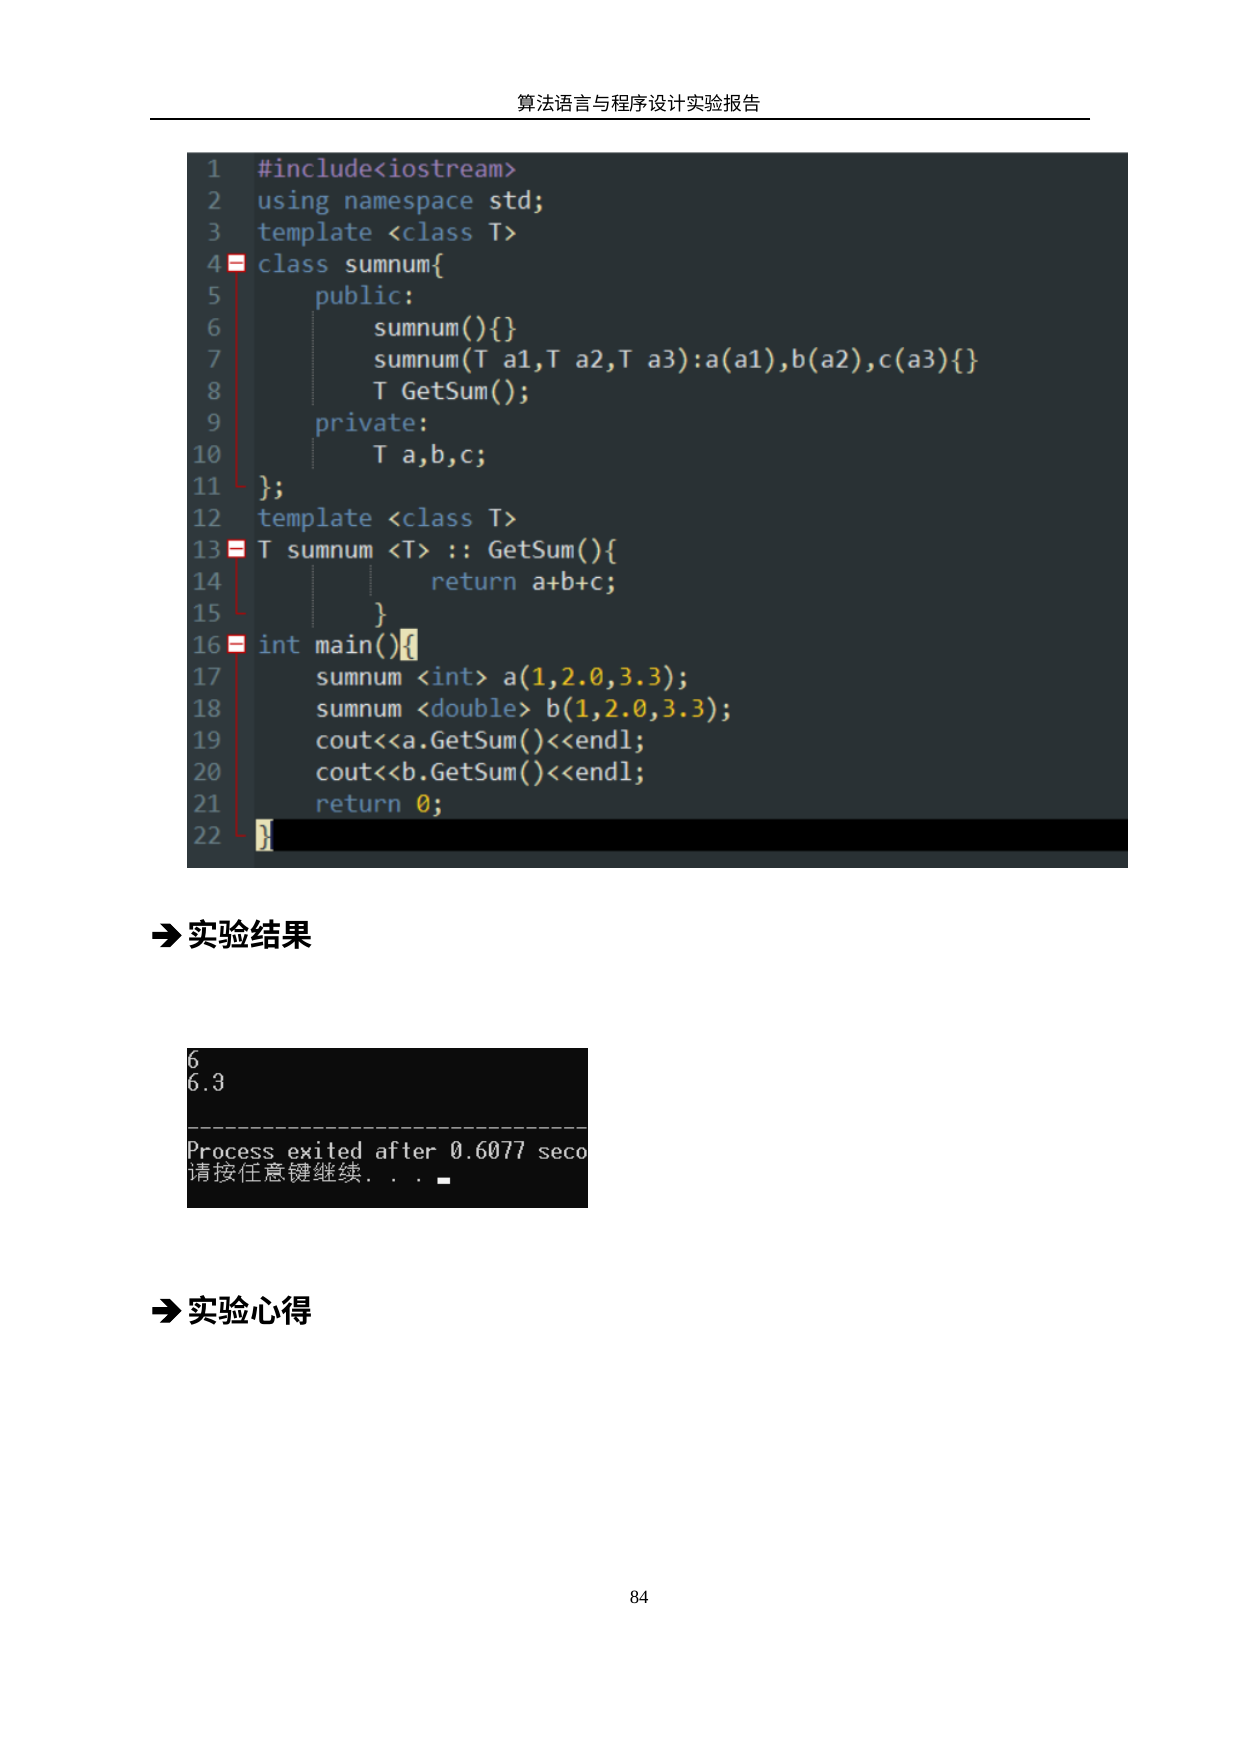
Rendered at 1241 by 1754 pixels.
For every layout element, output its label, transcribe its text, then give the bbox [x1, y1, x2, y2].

picture [187, 152, 1128, 868]
list 实验结果 [150, 901, 1090, 966]
picture [187, 1048, 588, 1208]
list 实验心得 [150, 1276, 1090, 1341]
